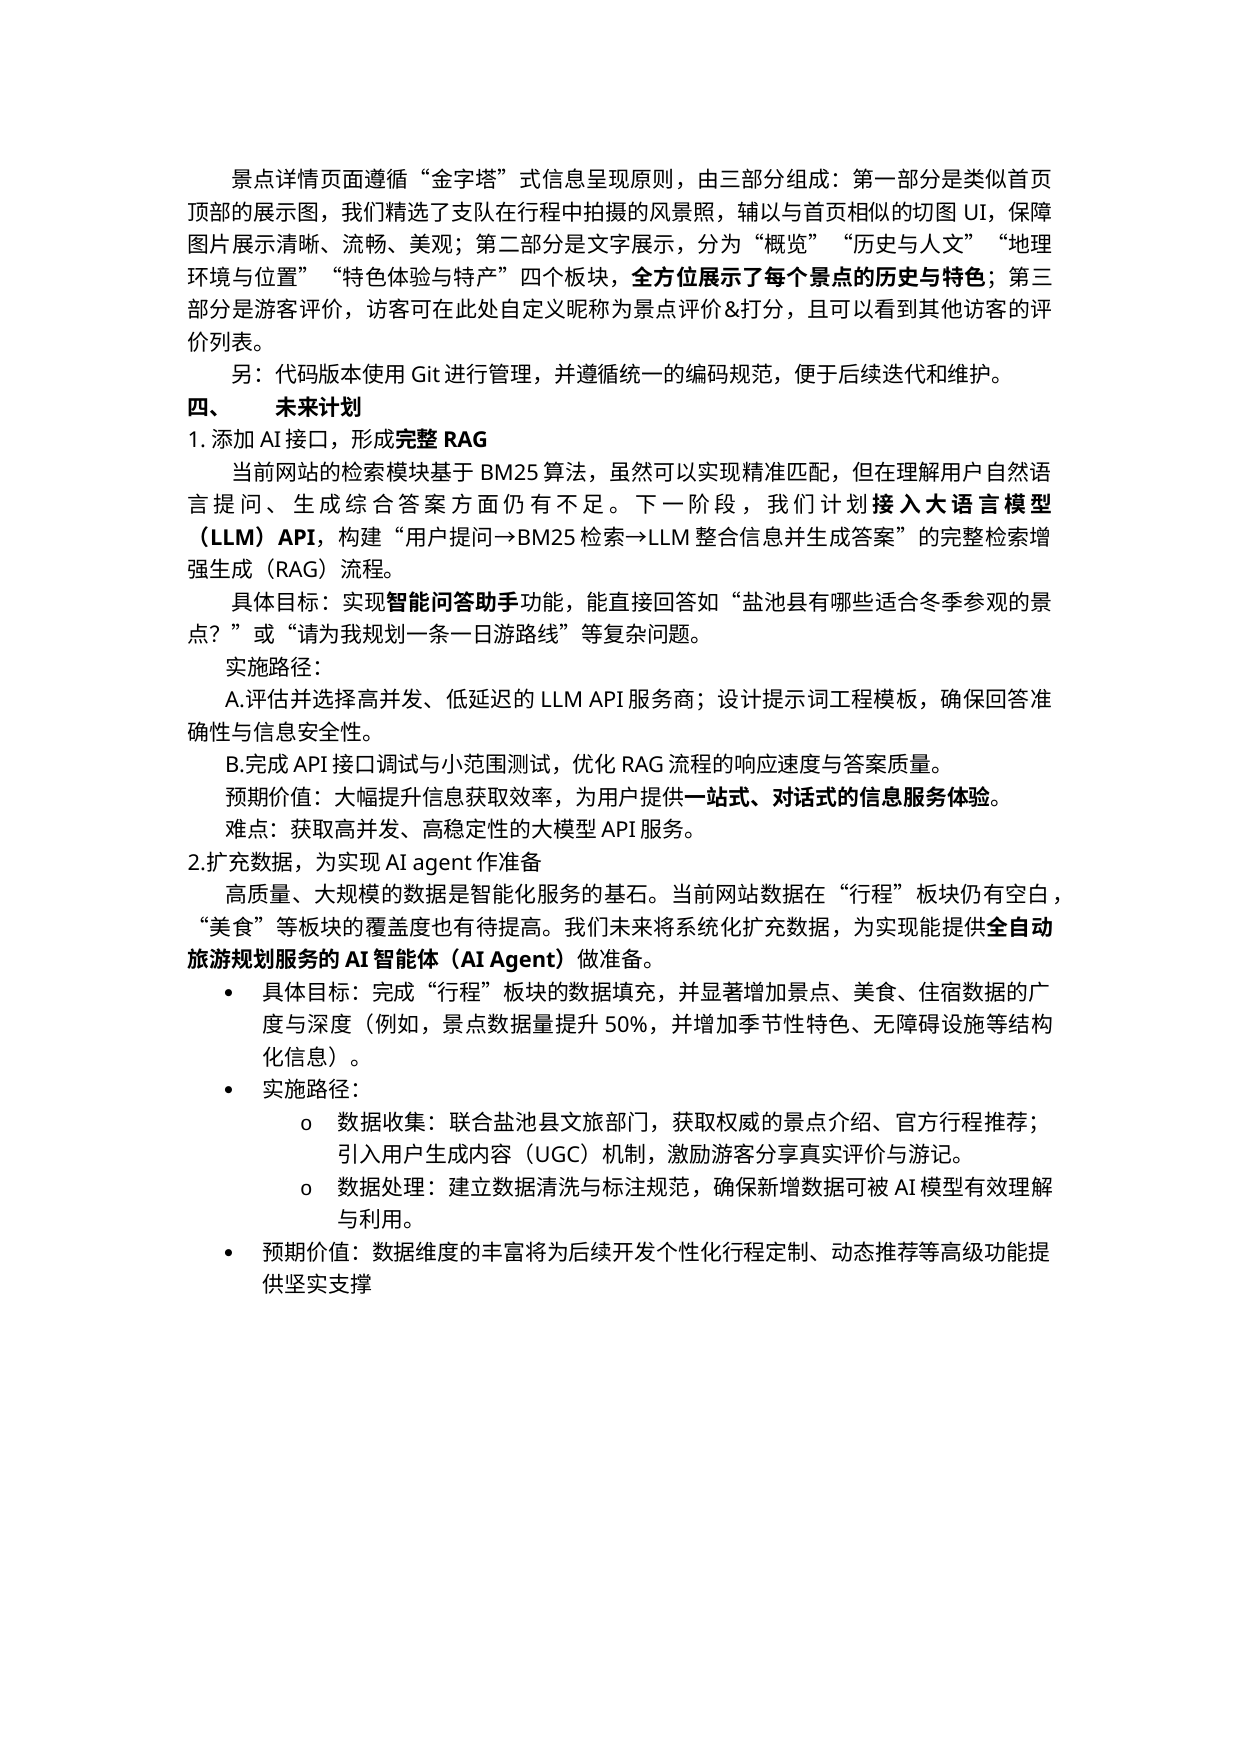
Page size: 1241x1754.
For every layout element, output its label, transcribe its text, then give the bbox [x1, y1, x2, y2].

list 具体目标：完成“行程”板块的数据填充，并显著增加景点、美食、住宿数据的广度与深度（例如，景点数据量提升50%，并增加季节性特色、无障碍设施等结构化信息）。 [225, 974, 1053, 1072]
text 1. 添加AI接口，形成完整RAG [187, 422, 1053, 454]
text 实施路径： [187, 649, 1053, 682]
text 具体目标：实现智能问答助手功能，能直接回答如“盐池县有哪些适合冬季参观的景点？”或“请为我规划一条一日游路线”等复杂问题。 [187, 584, 1053, 649]
text 预期价值：大幅提升信息获取效率，为用户提供一站式、对话式的信息服务体验。 [187, 779, 1053, 812]
list 数据收集：联合盐池县文旅部门，获取权威的景点介绍、官方行程推荐；引入用户生成内容（UGC）机制，激励游客分享真实评价与游记。 [300, 1104, 1053, 1169]
text 2.扩充数据，为实现AI agent作准备 [187, 844, 1053, 877]
text 景点详情页面遵循“金字塔”式信息呈现原则，由三部分组成：第一部分是类似首页顶部的展示图，我们精选了支队在行程中拍摄的风景照，辅以与首页相似的切图UI，保障图片展示清晰、流畅、美观；第二部分是文字展示，分为“概览”“历史与人文”“地理环境与位置”“特色体验与特产”四个板块，全方位展示了每个景点的历史与特色；第三部分是游客评价，访客可在此处自定义昵称为景点评价&打分，且可以看到其他访客的评价列表。 [187, 162, 1053, 357]
list 未来计划 [187, 389, 1053, 422]
text 高质量、大规模的数据是智能化服务的基石。当前网站数据在“行程”板块仍有空白，“美食”等板块的覆盖度也有待提高。我们未来将系统化扩充数据，为实现能提供全自动旅游规划服务的AI智能体（AI Agent）做准备。 [187, 877, 1053, 974]
list 预期价值：数据维度的丰富将为后续开发个性化行程定制、动态推荐等高级功能提供坚实支撑 [225, 1234, 1053, 1299]
list 数据处理：建立数据清洗与标注规范，确保新增数据可被AI模型有效理解与利用。 [300, 1169, 1053, 1234]
text B.完成API接口调试与小范围测试，优化RAG流程的响应速度与答案质量。 [187, 747, 1053, 779]
text A.评估并选择高并发、低延迟的LLM API服务商；设计提示词工程模板，确保回答准确性与信息安全性。 [187, 682, 1053, 747]
list 实施路径： [225, 1072, 1053, 1104]
text 当前网站的检索模块基于BM25算法，虽然可以实现精准匹配，但在理解用户自然语言提问、生成综合答案方面仍有不足。下一阶段，我们计划接入大语言模型（LLM）API，构建“用户提问→BM25检索→LLM整合信息并生成答案”的完整检索增强生成（RAG）流程。 [187, 454, 1053, 584]
text 难点：获取高并发、高稳定性的大模型API服务。 [187, 812, 1053, 844]
text 另：代码版本使用Git进行管理，并遵循统一的编码规范，便于后续迭代和维护。 [187, 357, 1053, 389]
